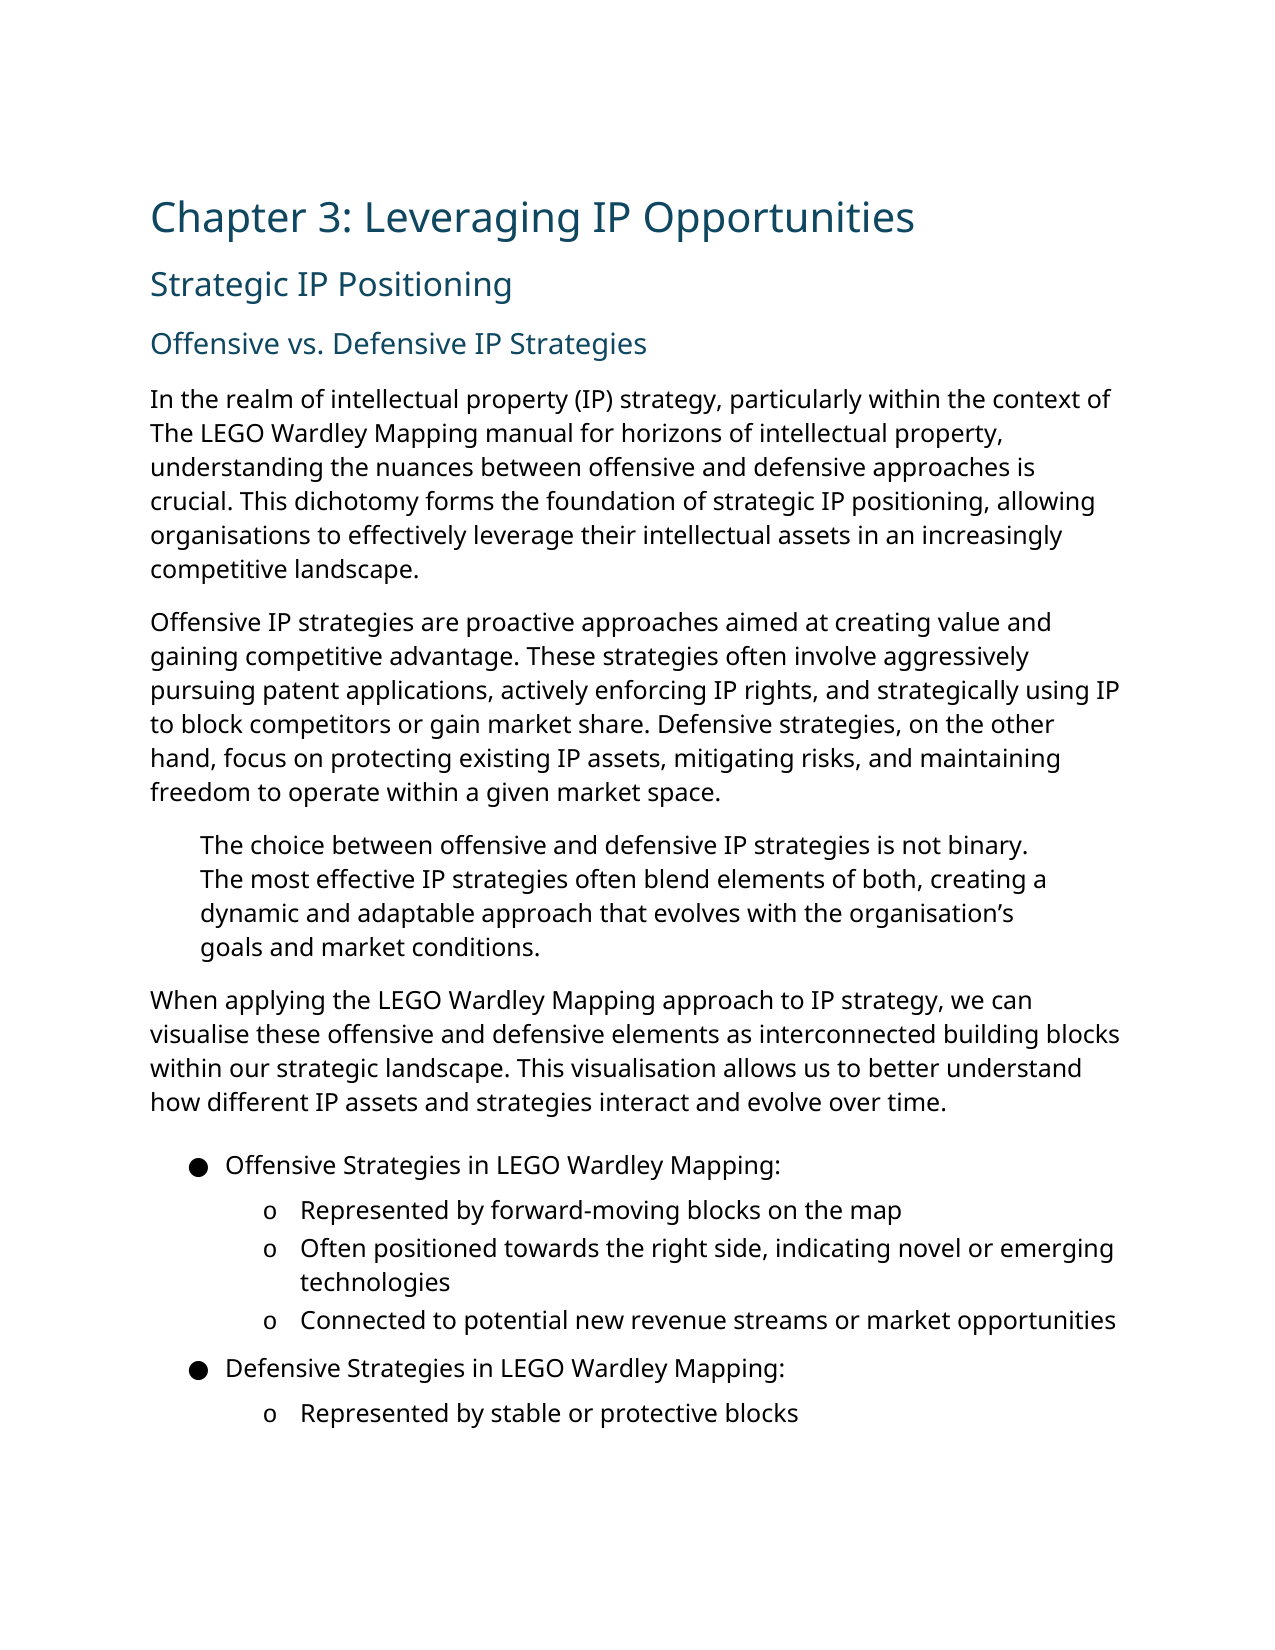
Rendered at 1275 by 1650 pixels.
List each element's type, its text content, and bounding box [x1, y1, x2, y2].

subtitle Chapter 3: Leveraging IP Opportunities [150, 187, 1125, 244]
text In the realm of intellectual property (IP) strategy, particularly within the context of The LEGO Wardley Mapping manual for horizons of intellectual property, understanding the nuances between offensive and defensive approaches is crucial. This dichotomy forms the foundation of strategic IP positioning, allowing organisations to effectively leverage their intellectual assets in an increasingly competitive landscape. [150, 381, 1125, 586]
list Represented by stable or protective blocks [262, 1396, 1125, 1430]
text When applying the LEGO Wardley Mapping approach to IP strategy, we can visualise these offensive and defensive elements as interconnected building blocks within our strategic landscape. This visualisation allows us to better understand how different IP assets and strategies interact and evolve over time. [150, 983, 1125, 1119]
list Often positioned towards the right side, indicating novel or emerging technologies [262, 1231, 1125, 1299]
list Offensive Strategies in LEGO Wardley Mapping: [187, 1138, 1125, 1189]
list Connected to potential new revenue streams or market opportunities [262, 1303, 1125, 1337]
list Represented by forward-moving blocks on the map [262, 1193, 1125, 1227]
subtitle Strategic IP Positioning [150, 261, 1125, 306]
text Offensive IP strategies are proactive approaches aimed at creating value and gaining competitive advantage. These strategies often involve aggressively pursuing patent applications, actively enforcing IP rights, and strategically using IP to block competitors or gain market share. Defensive strategies, on the other hand, focus on protecting existing IP assets, mitigating risks, and maintaining freedom to operate within a given market space. [150, 604, 1125, 809]
text The choice between offensive and defensive IP strategies is not binary. The most effective IP strategies often blend elements of both, creating a dynamic and adaptable approach that evolves with the organisation’s goals and market conditions. [200, 828, 1075, 964]
list Defensive Strategies in LEGO Wardley Mapping: [187, 1341, 1125, 1392]
subtitle Offensive vs. Defensive IP Strategies [150, 323, 1125, 363]
